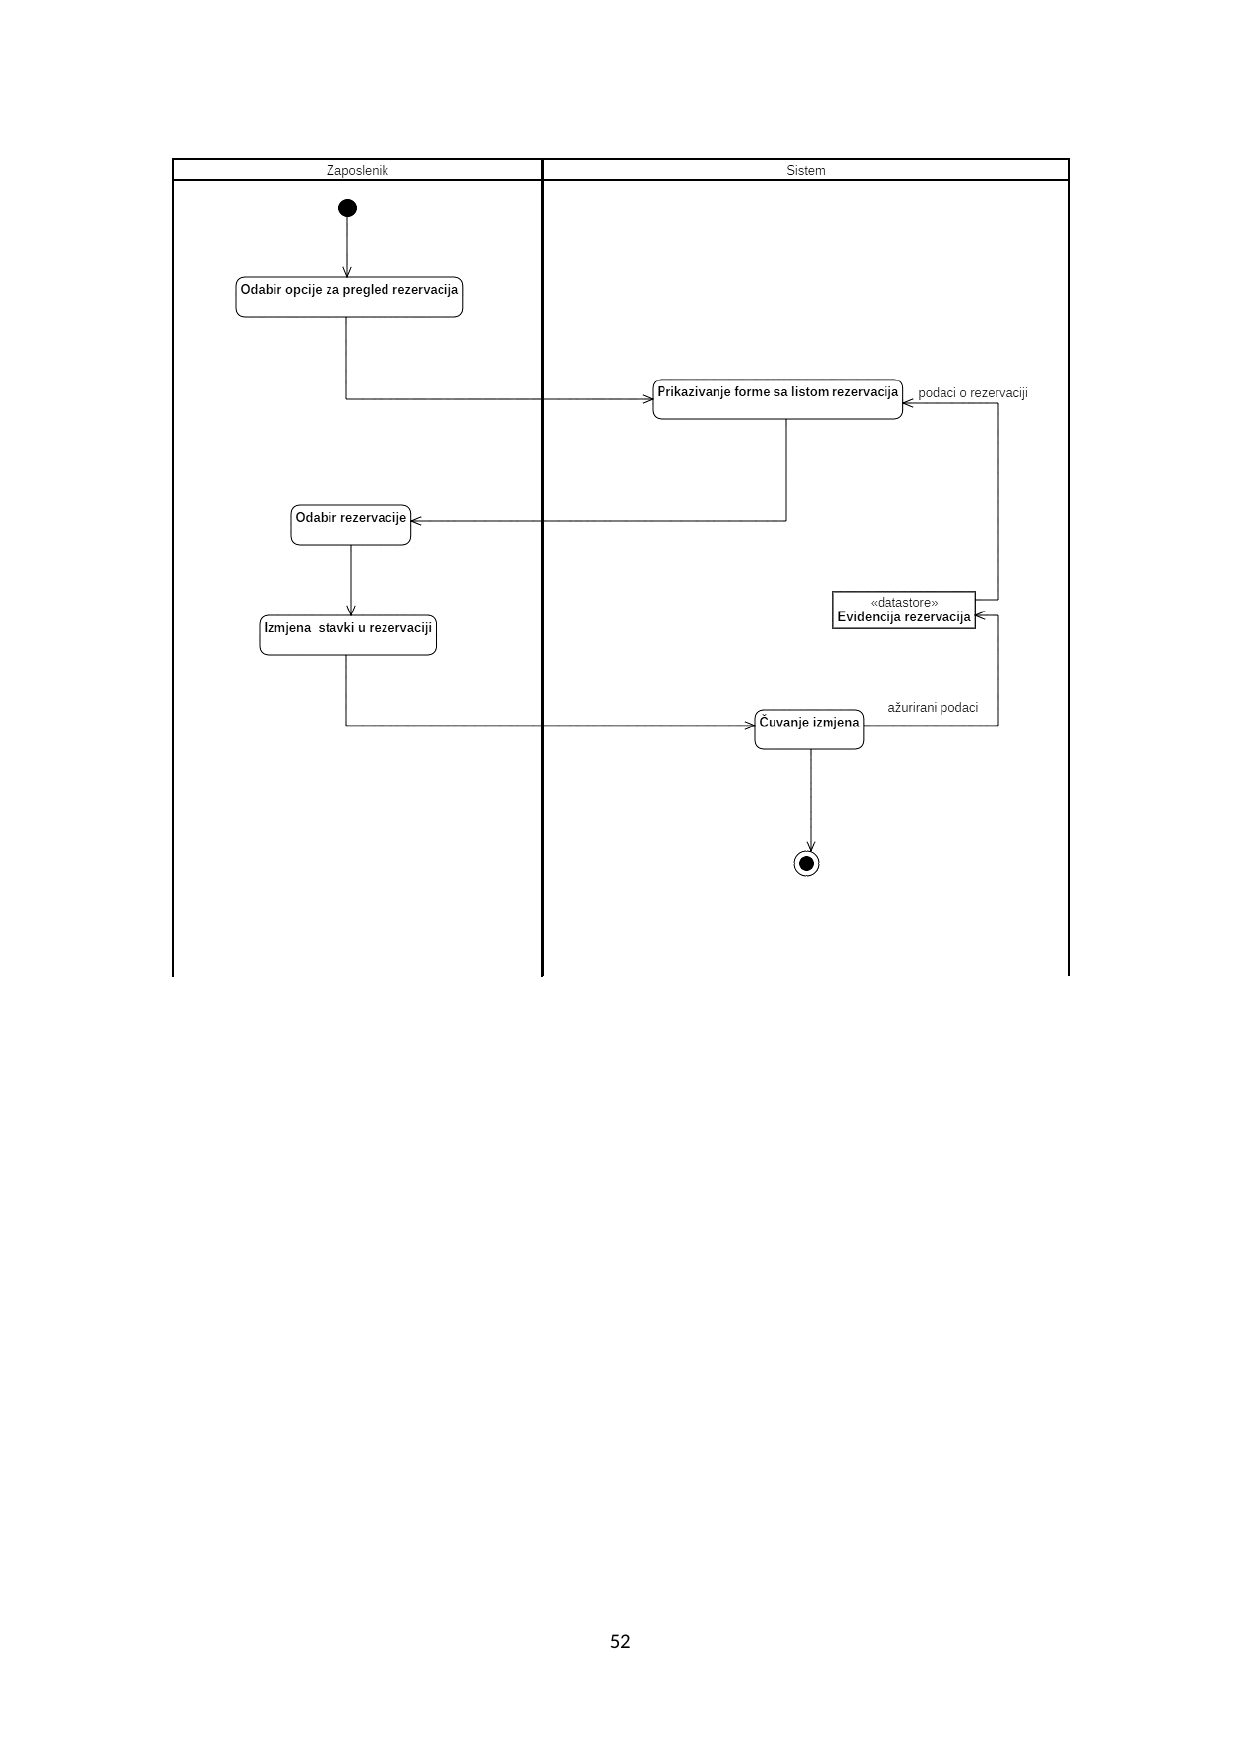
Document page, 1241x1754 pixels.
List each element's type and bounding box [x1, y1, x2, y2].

picture [163, 150, 1078, 994]
